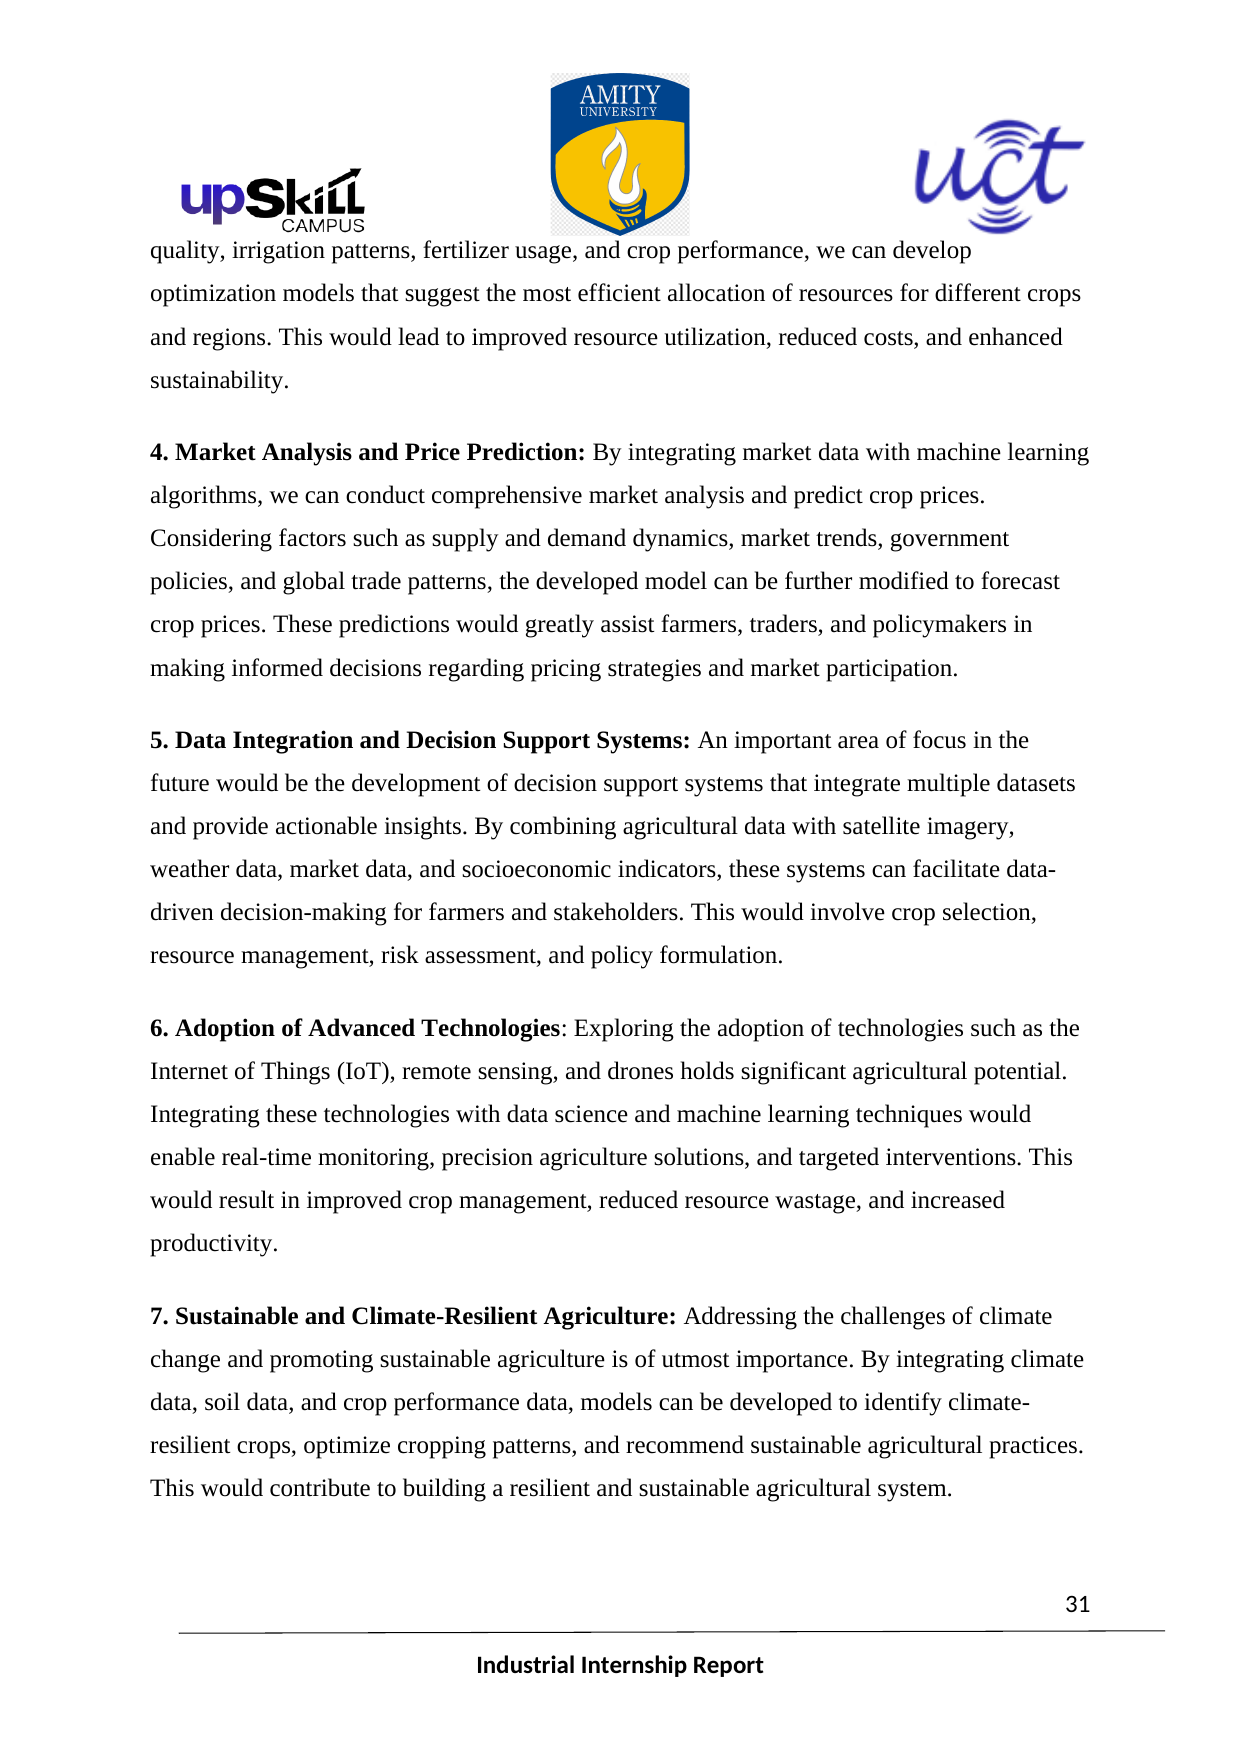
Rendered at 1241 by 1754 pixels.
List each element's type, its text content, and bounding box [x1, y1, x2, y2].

picture [150, 155, 396, 236]
picture [912, 110, 1091, 236]
text 4. Market Analysis and Price Prediction: By integrating market data with machine learning algorithms, we can conduct comprehensive market analysis and predict crop prices. Considering factors such as supply and demand dynamics, market trends, government policies, and global trade patterns, the developed model can be further modified to forecast crop prices. These predictions would greatly assist farmers, traders, and policymakers in making informed decisions regarding pricing strategies and market participation. [150, 437, 1090, 681]
picture [550, 73, 690, 236]
text 7. Sustainable and Climate-Resilient Agriculture: Addressing the challenges of climate change and promoting sustainable agriculture is of utmost importance. By integrating climate data, soil data, and crop performance data, models can be developed to identify climate-resilient crops, optimize cropping patterns, and recommend sustainable agricultural practices. This would contribute to building a resilient and sustainable agricultural system. [150, 1301, 1090, 1502]
text 5. Data Integration and Decision Support Systems: An important area of focus in the future would be the development of decision support systems that integrate multiple datasets and provide actionable insights. By combining agricultural data with satellite imagery, weather data, market data, and socioeconomic indicators, these systems can facilitate data-driven decision-making for farmers and stakeholders. This would involve crop selection, resource management, risk assessment, and policy formulation. [150, 725, 1090, 969]
text 6. Adoption of Advanced Technologies: Exploring the adoption of technologies such as the Internet of Things (IoT), remote sensing, and drones holds significant agricultural potential. Integrating these technologies with data science and machine learning techniques would enable real-time monitoring, precision agriculture solutions, and targeted interventions. This would result in improved crop management, reduced resource wastage, and increased productivity. [150, 1013, 1090, 1257]
